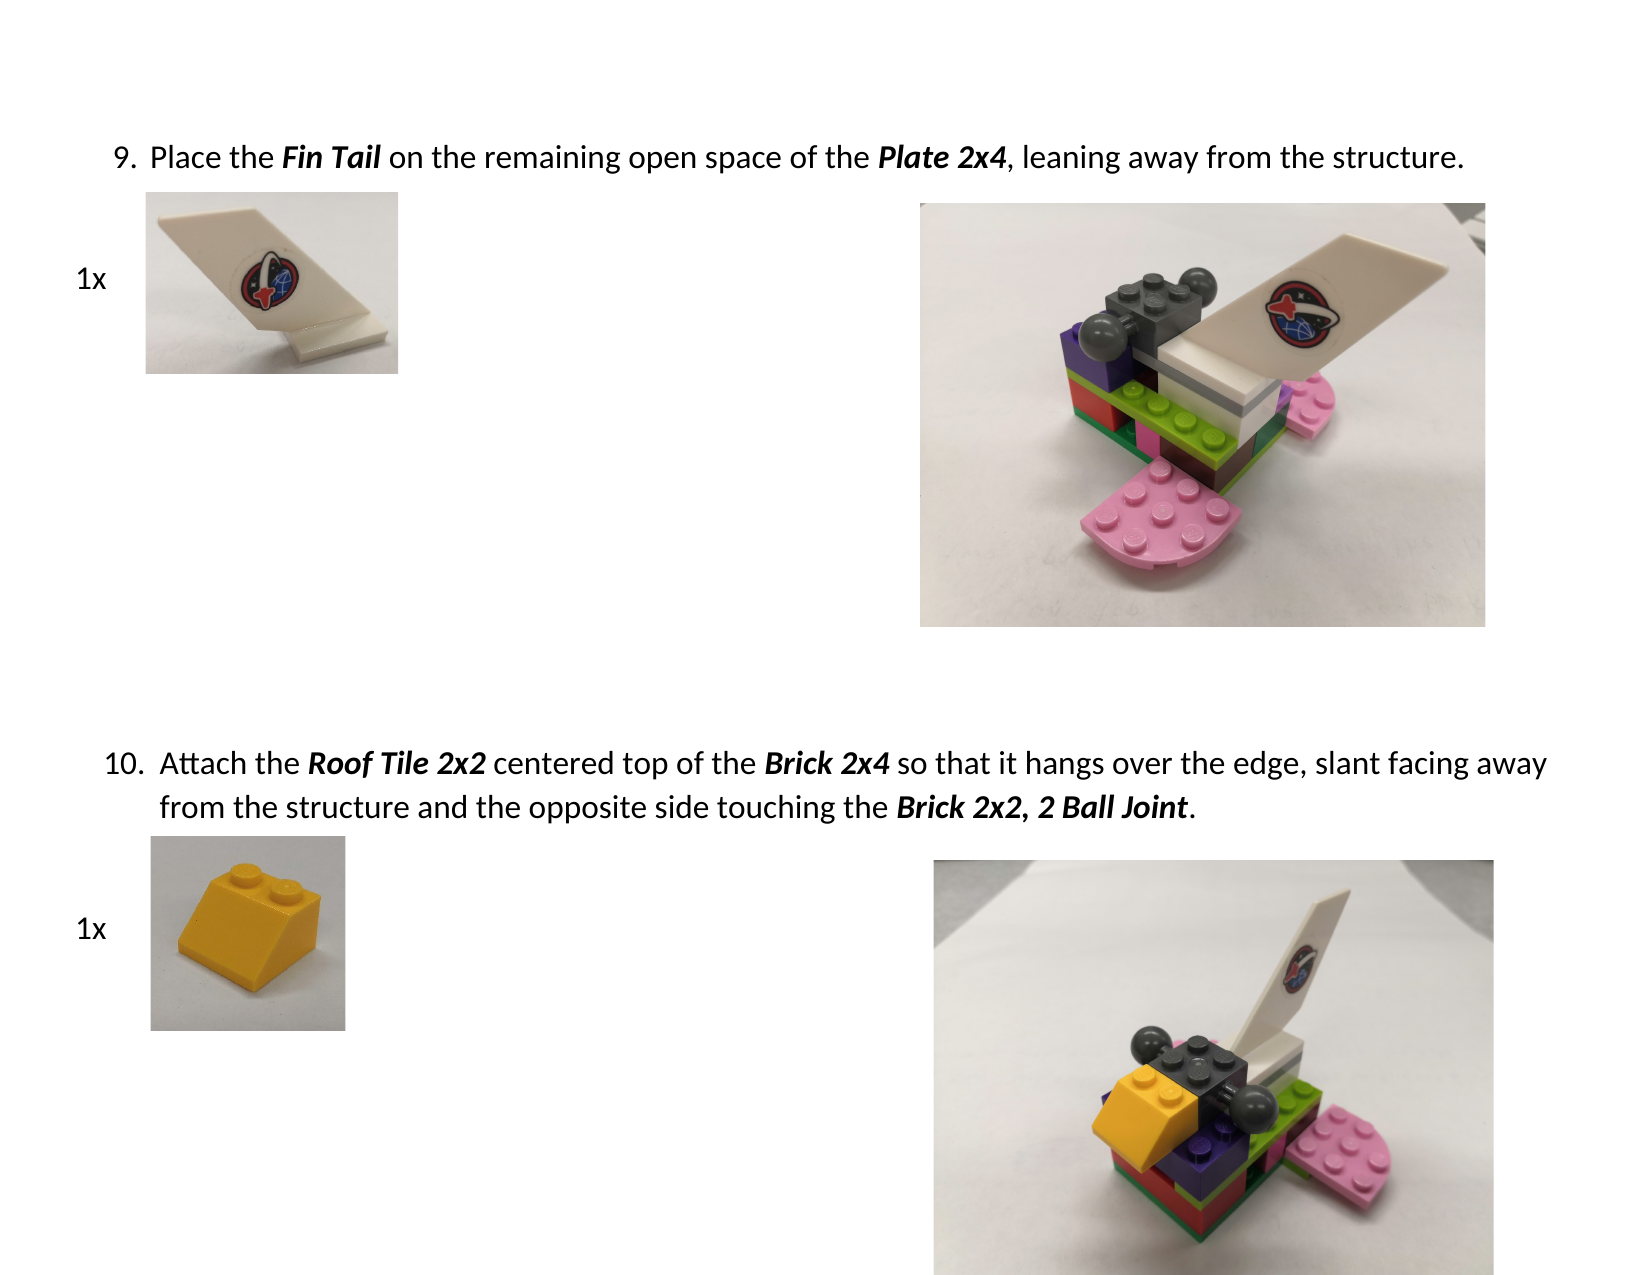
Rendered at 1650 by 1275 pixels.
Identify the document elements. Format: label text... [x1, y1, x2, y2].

picture [920, 203, 1486, 257]
picture [145, 192, 399, 257]
picture [933, 860, 1494, 907]
text 1x [75, 907, 1575, 948]
picture [150, 948, 346, 1031]
picture [920, 298, 1486, 627]
list Place the Fin Tail on the remaining open space of the Plate 2x4, leaning away from the structure. [112, 136, 1575, 176]
picture [150, 836, 346, 907]
list Attach the Roof Tile 2x2 centered top of the Brick 2x4 so that it hangs over the edge, slant facing away from the structure and the opposite side touching the Brick 2x2, 2 Ball Joint. [103, 742, 1575, 827]
picture [145, 298, 399, 374]
picture [933, 948, 1494, 1275]
text 1x [75, 257, 1575, 298]
